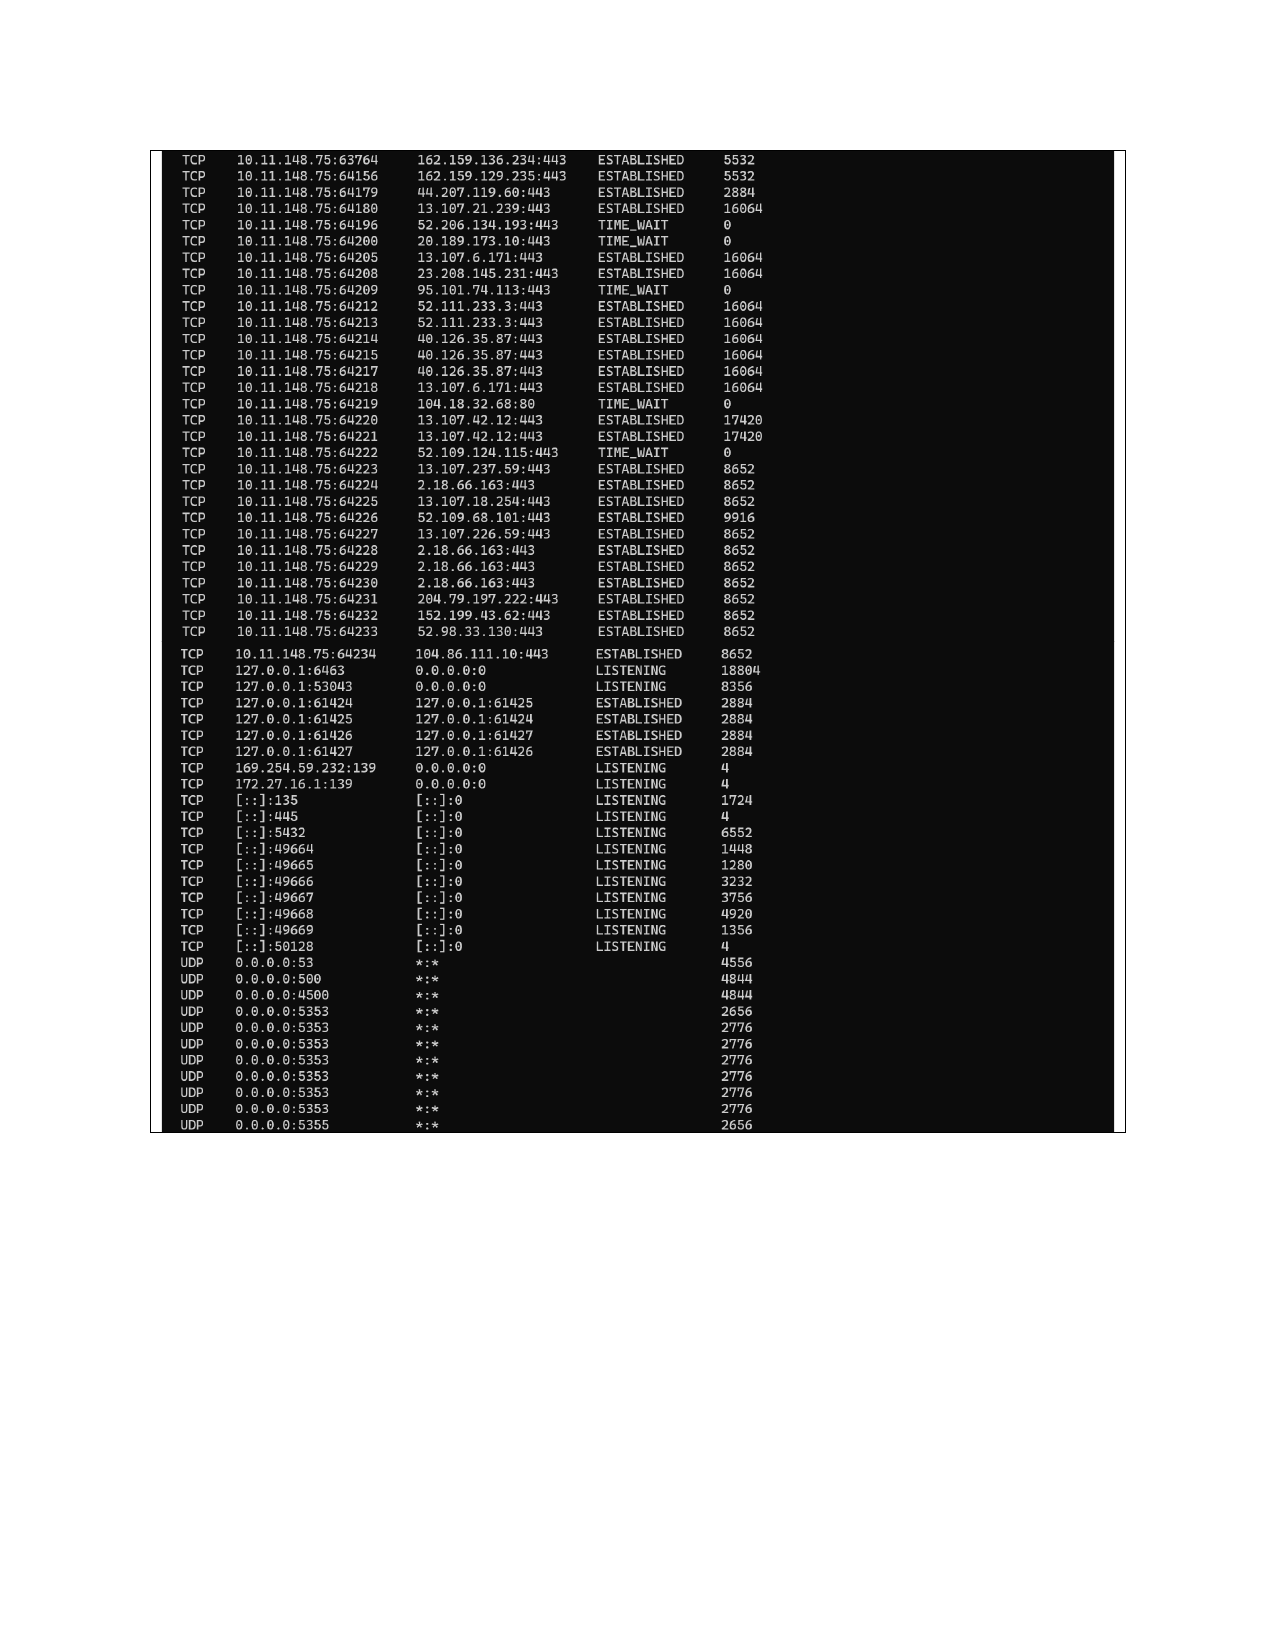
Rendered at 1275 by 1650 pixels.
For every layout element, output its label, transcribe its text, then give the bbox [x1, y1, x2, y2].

picture [161, 151, 1115, 1132]
